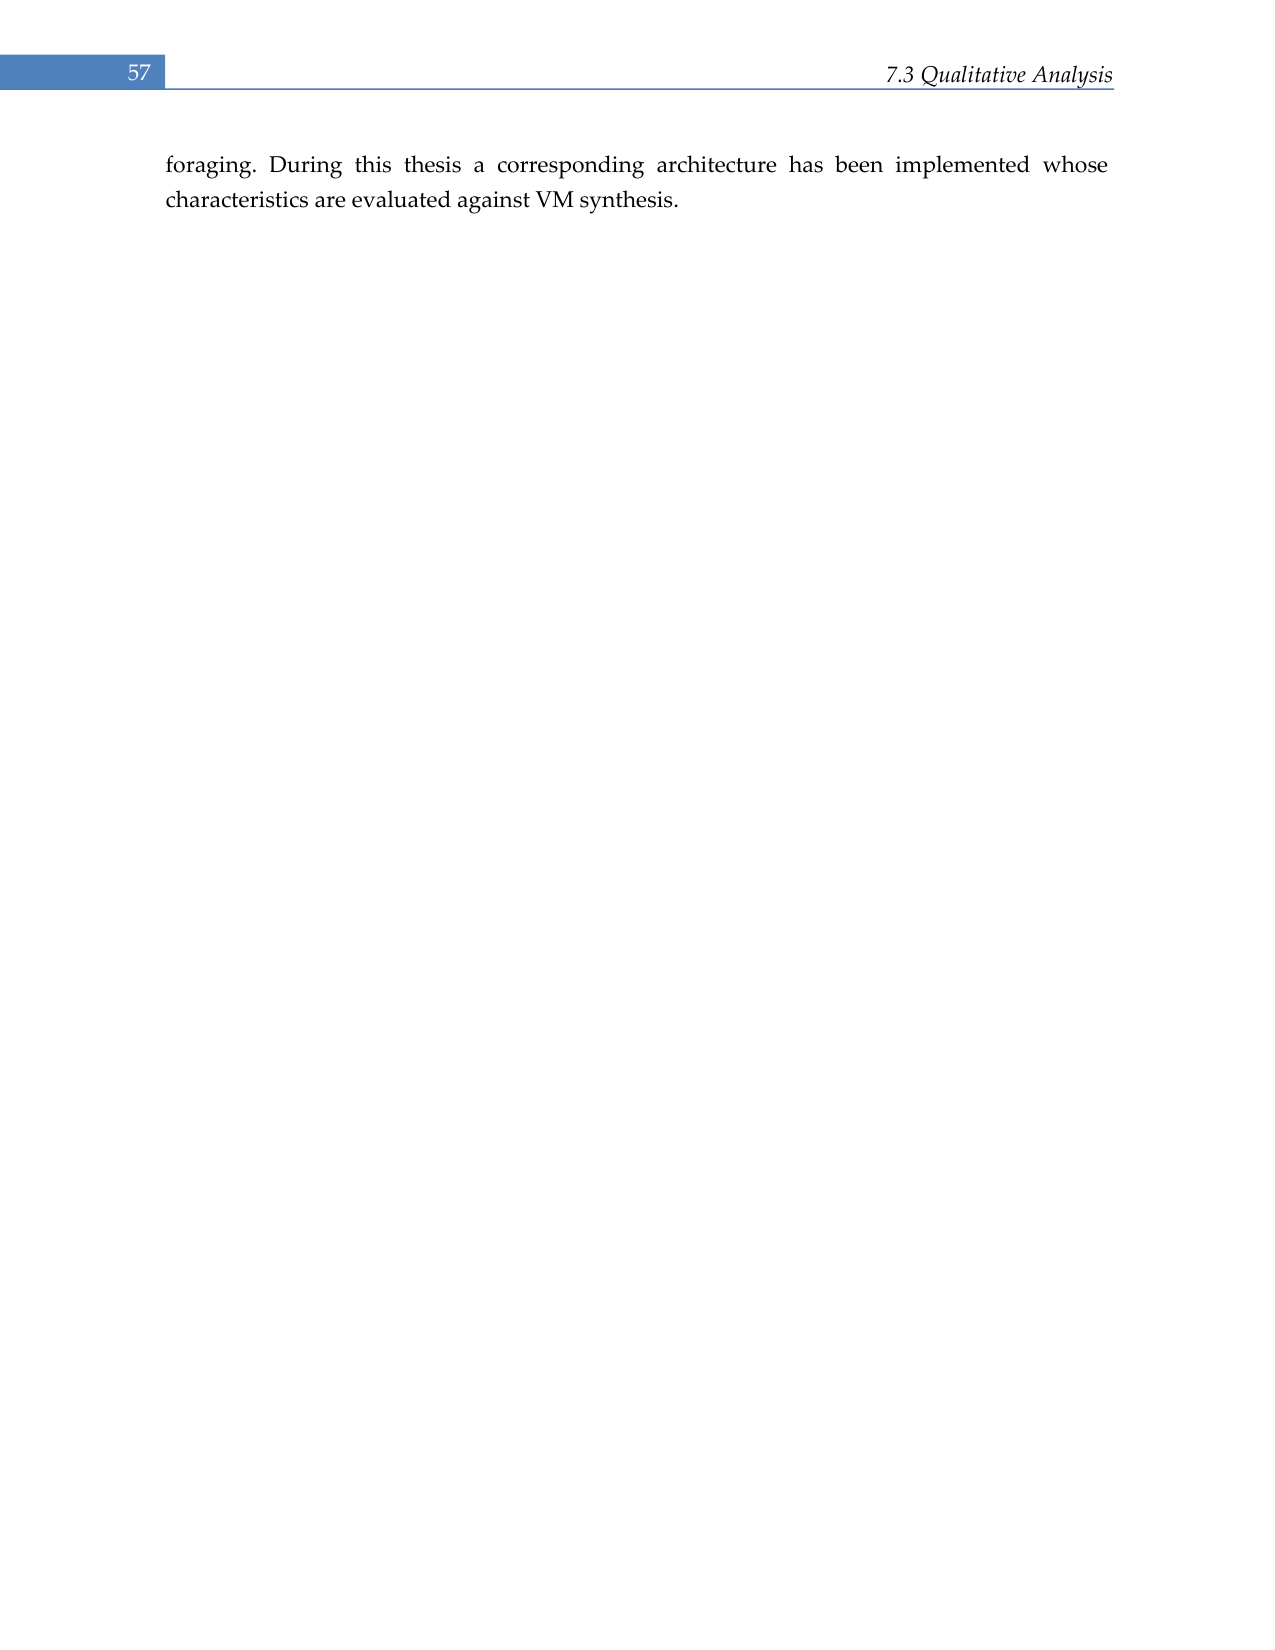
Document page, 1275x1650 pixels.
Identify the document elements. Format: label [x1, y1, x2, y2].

text [165, 148, 1109, 214]
